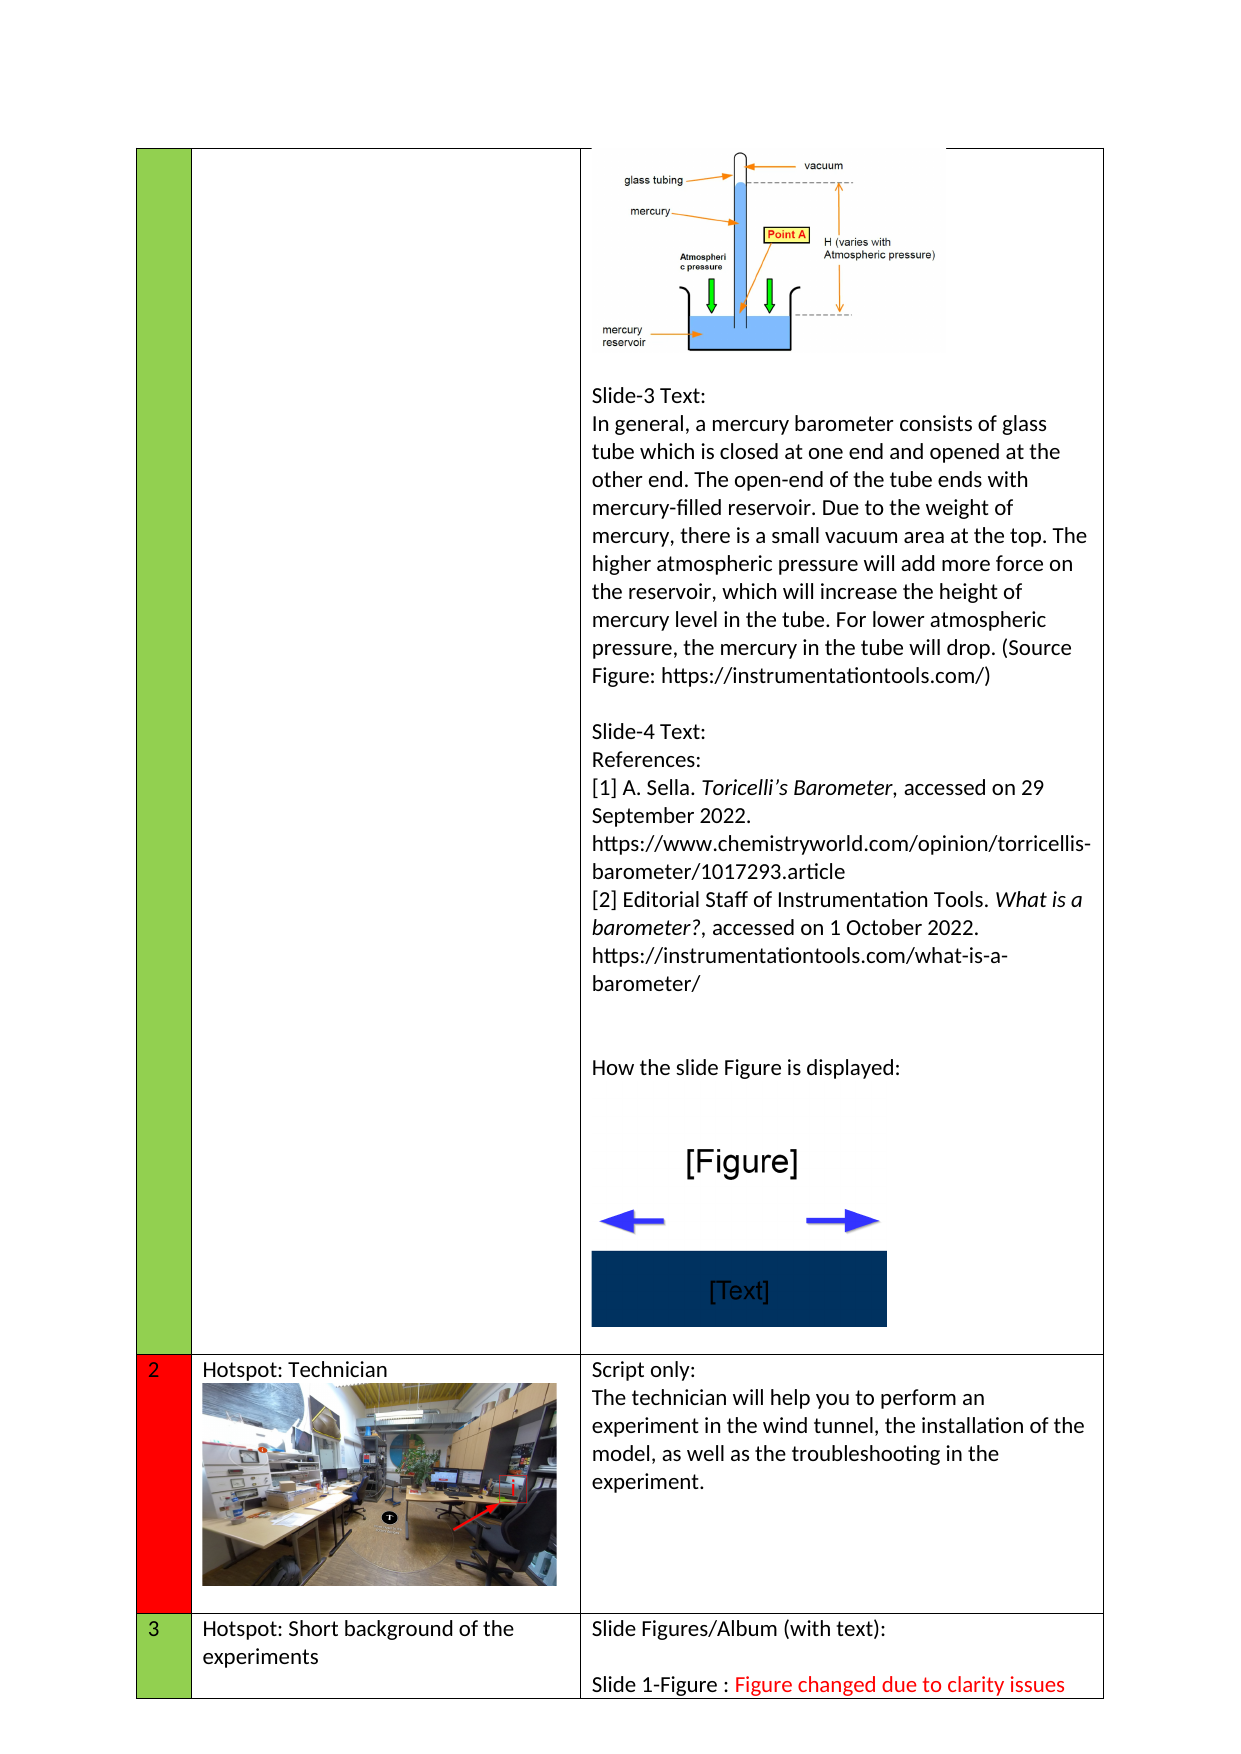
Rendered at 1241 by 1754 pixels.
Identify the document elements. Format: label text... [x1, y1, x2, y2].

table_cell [581, 149, 1103, 1354]
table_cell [192, 149, 580, 1354]
picture [202, 1383, 557, 1586]
table_cell Hotspot: Technician [192, 1355, 580, 1613]
table_cell 2 [137, 1355, 191, 1613]
table_cell 3 [137, 1614, 191, 1698]
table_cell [192, 1614, 580, 1698]
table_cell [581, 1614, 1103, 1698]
picture [591, 1081, 887, 1327]
table_cell 1 [137, 149, 191, 1354]
table_cell Script only: The technician will help you to perform an experiment in the wind tunnel, the installation of the model, as well as the troubleshooting in the experiment. [581, 1355, 1103, 1613]
picture [591, 148, 947, 353]
